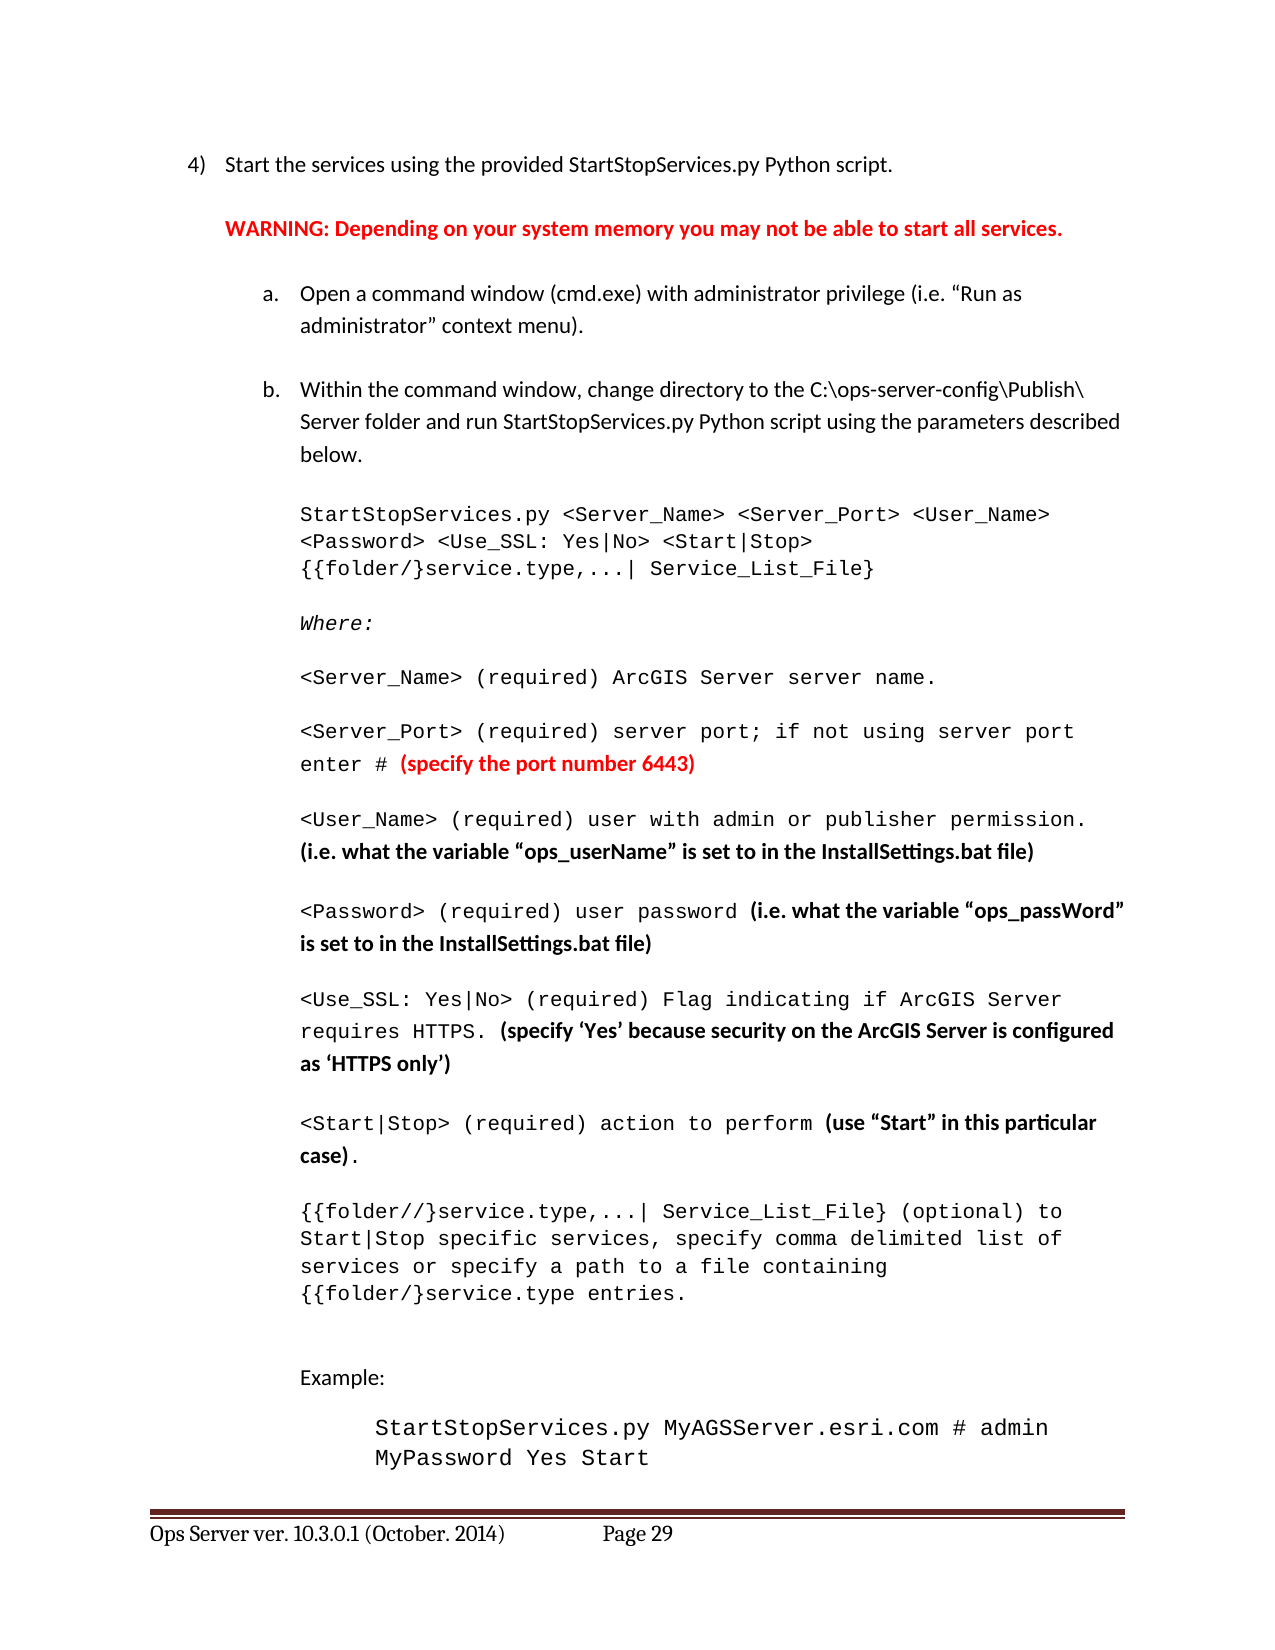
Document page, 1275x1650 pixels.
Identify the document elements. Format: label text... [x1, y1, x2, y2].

list <Password> (required) user password (i.e. what the variable “ops_passWord” is set to in the InstallSettings.bat file) [300, 897, 1125, 957]
list Start the services using the provided StartStopServices.py Python script. [187, 150, 1125, 178]
list Within the command window, change directory to the C:\ops-server-config\Publish\Server folder and run StartStopServices.py Python script using the parameters described below. [262, 375, 1125, 468]
list Where: [300, 613, 1125, 636]
list <Server_Port> (required) server port; if not using server port enter # (specify the port number 6443) [300, 722, 1125, 778]
list <User_Name> (required) user with admin or publisher permission. (i.e. what the variable “ops_userName” is set to in the InstallSettings.bat file) [300, 809, 1125, 865]
list StartStopServices.py <Server_Name> <Server_Port> <User_Name> <Password> <Use_SSL: Yes|No> <Start|Stop> {{folder/}service.type,...| Service_List_File} [300, 504, 1125, 582]
list <Start|Stop> (required) action to perform (use “Start” in this particular case). [300, 1108, 1125, 1170]
list WARNING: Depending on your system memory you may not be able to start all services. [225, 214, 1125, 242]
text Example: [225, 1363, 1125, 1391]
list <Use_SSL: Yes|No> (required) Flag indicating if ArcGIS Server requires HTTPS. (specify ‘Yes’ because security on the ArcGIS Server is configured as ‘HTTPS only’) [300, 989, 1125, 1077]
text StartStopServices.py MyAGSServer.esri.com # admin MyPassword Yes Start [375, 1416, 1125, 1472]
list {{folder//}service.type,...| Service_List_File} (optional) to Start|Stop specific services, specify comma delimited list of services or specify a path to a file containing {{folder/}service.type entries. [300, 1201, 1125, 1306]
list Open a command window (cmd.exe) with administrator privilege (i.e. “Run as administrator” context menu). [262, 279, 1125, 339]
list <Server_Name> (required) ArcGIS Server server name. [300, 667, 1125, 691]
